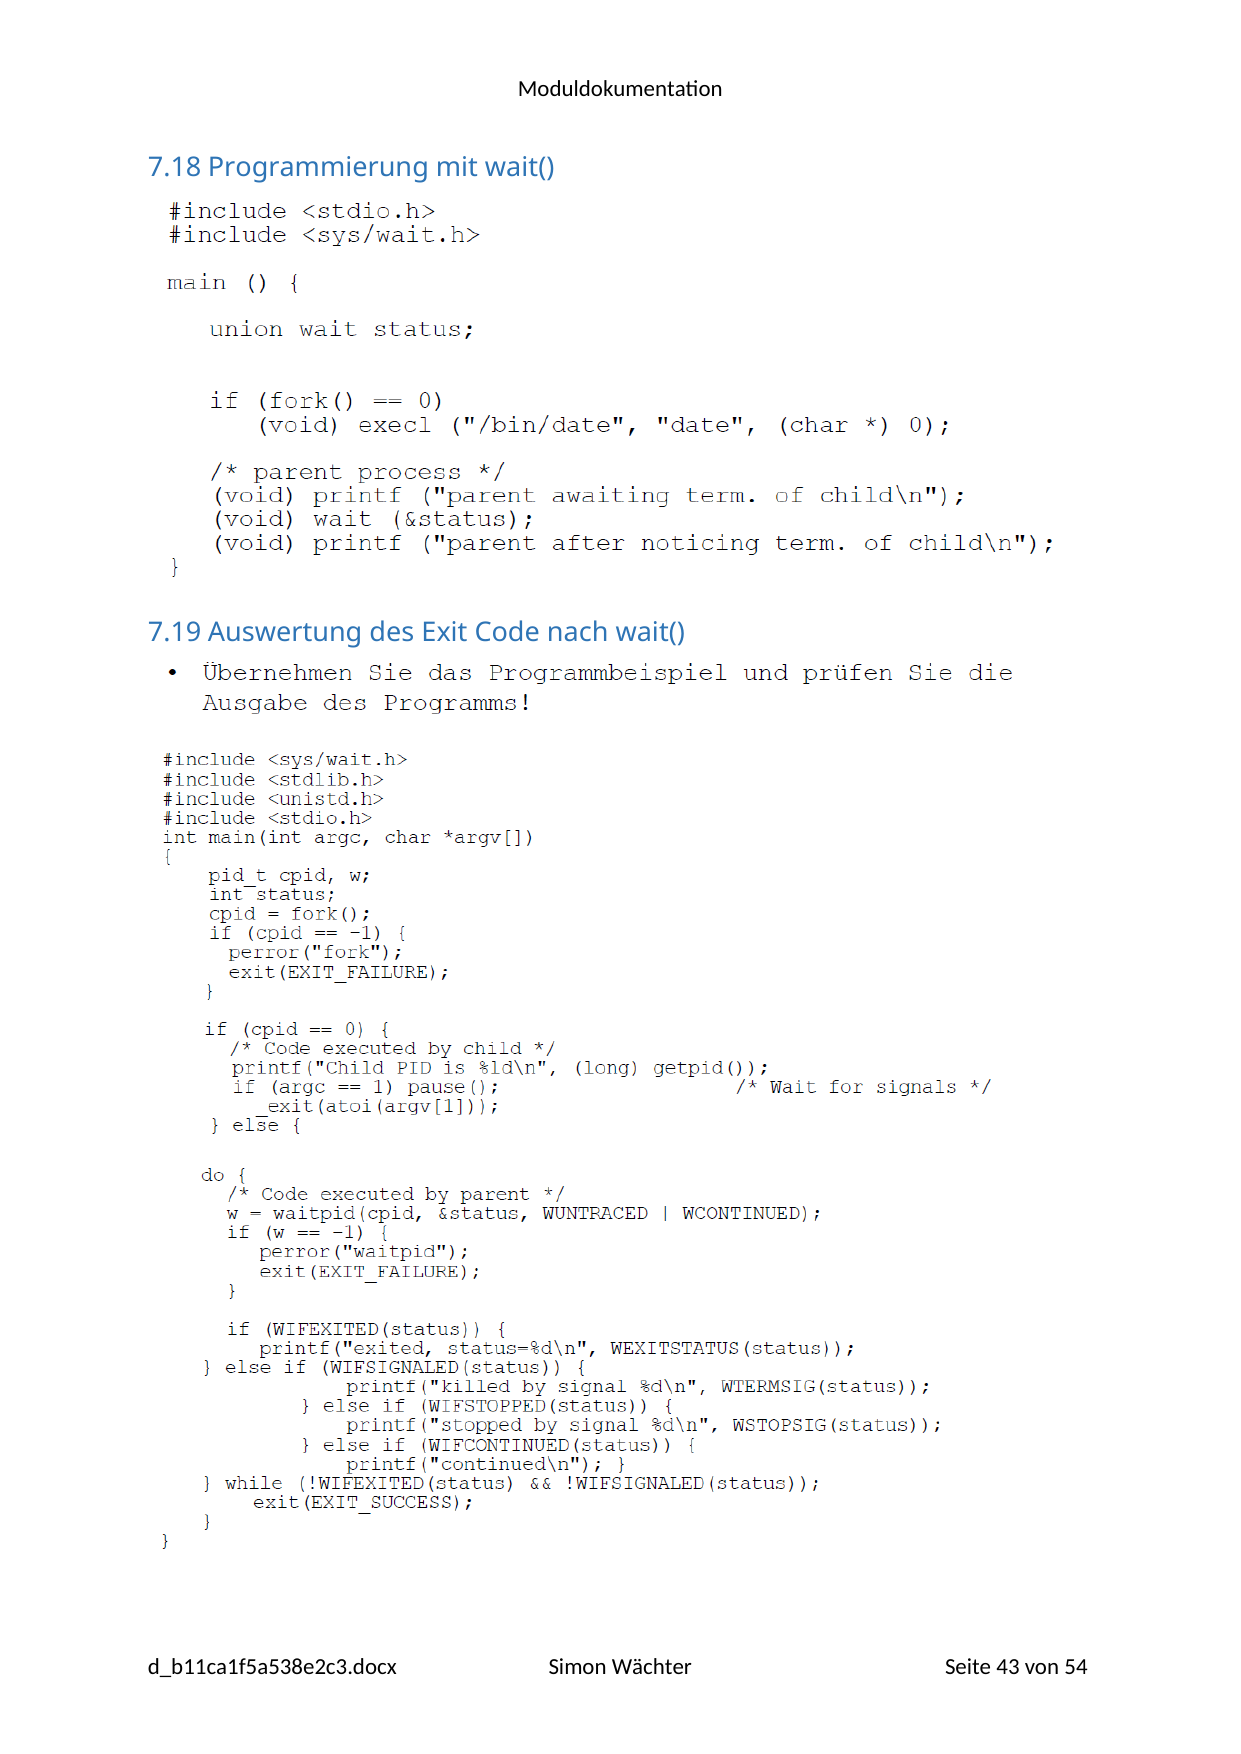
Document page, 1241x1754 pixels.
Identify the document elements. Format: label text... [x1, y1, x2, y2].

subtitle Auswertung des Exit Code nach wait() [148, 613, 1093, 650]
picture [147, 187, 1093, 594]
picture [147, 652, 1093, 1145]
picture [147, 1163, 1093, 1556]
subtitle Programmierung mit wait() [148, 148, 1093, 184]
